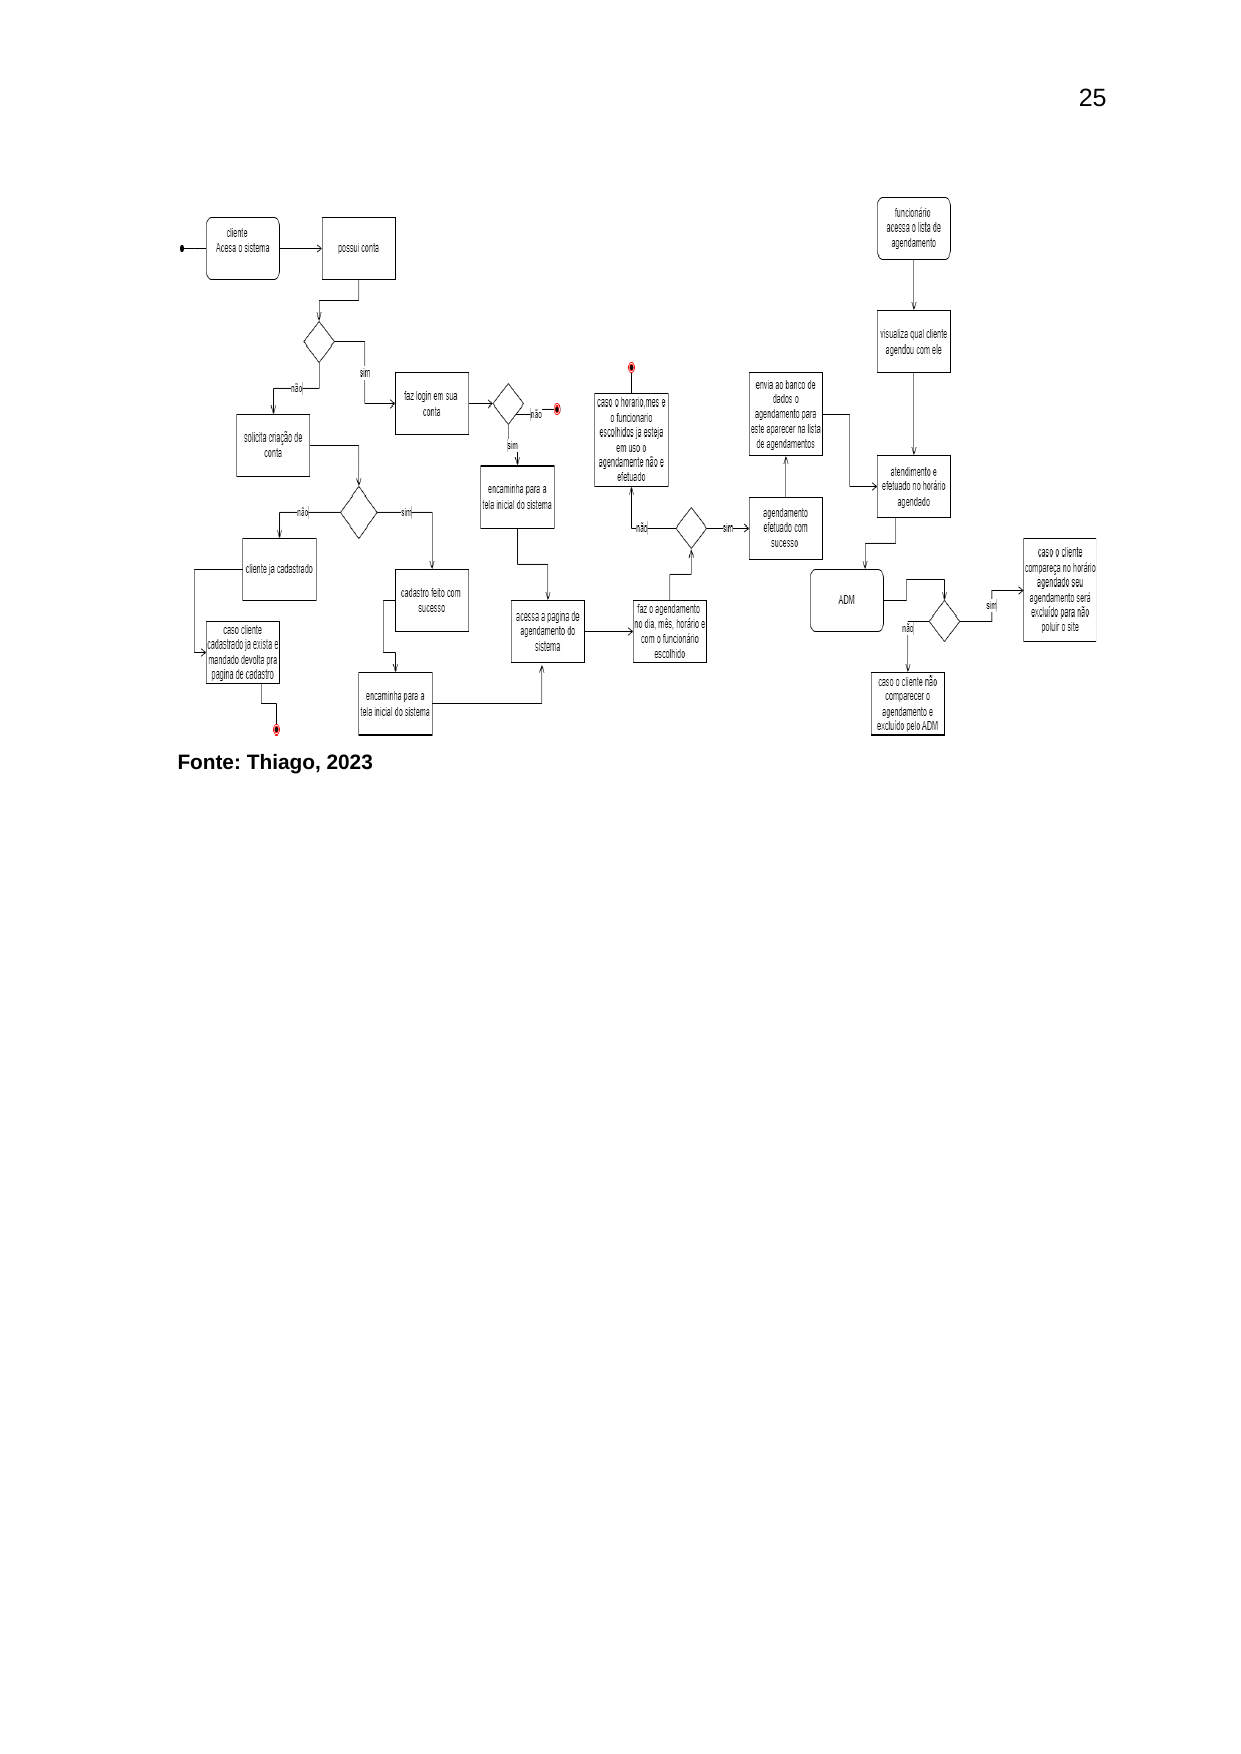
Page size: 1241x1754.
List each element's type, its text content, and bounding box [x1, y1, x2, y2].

picture [177, 197, 1097, 736]
text Fonte: Thiago, 2023 [177, 749, 1106, 773]
